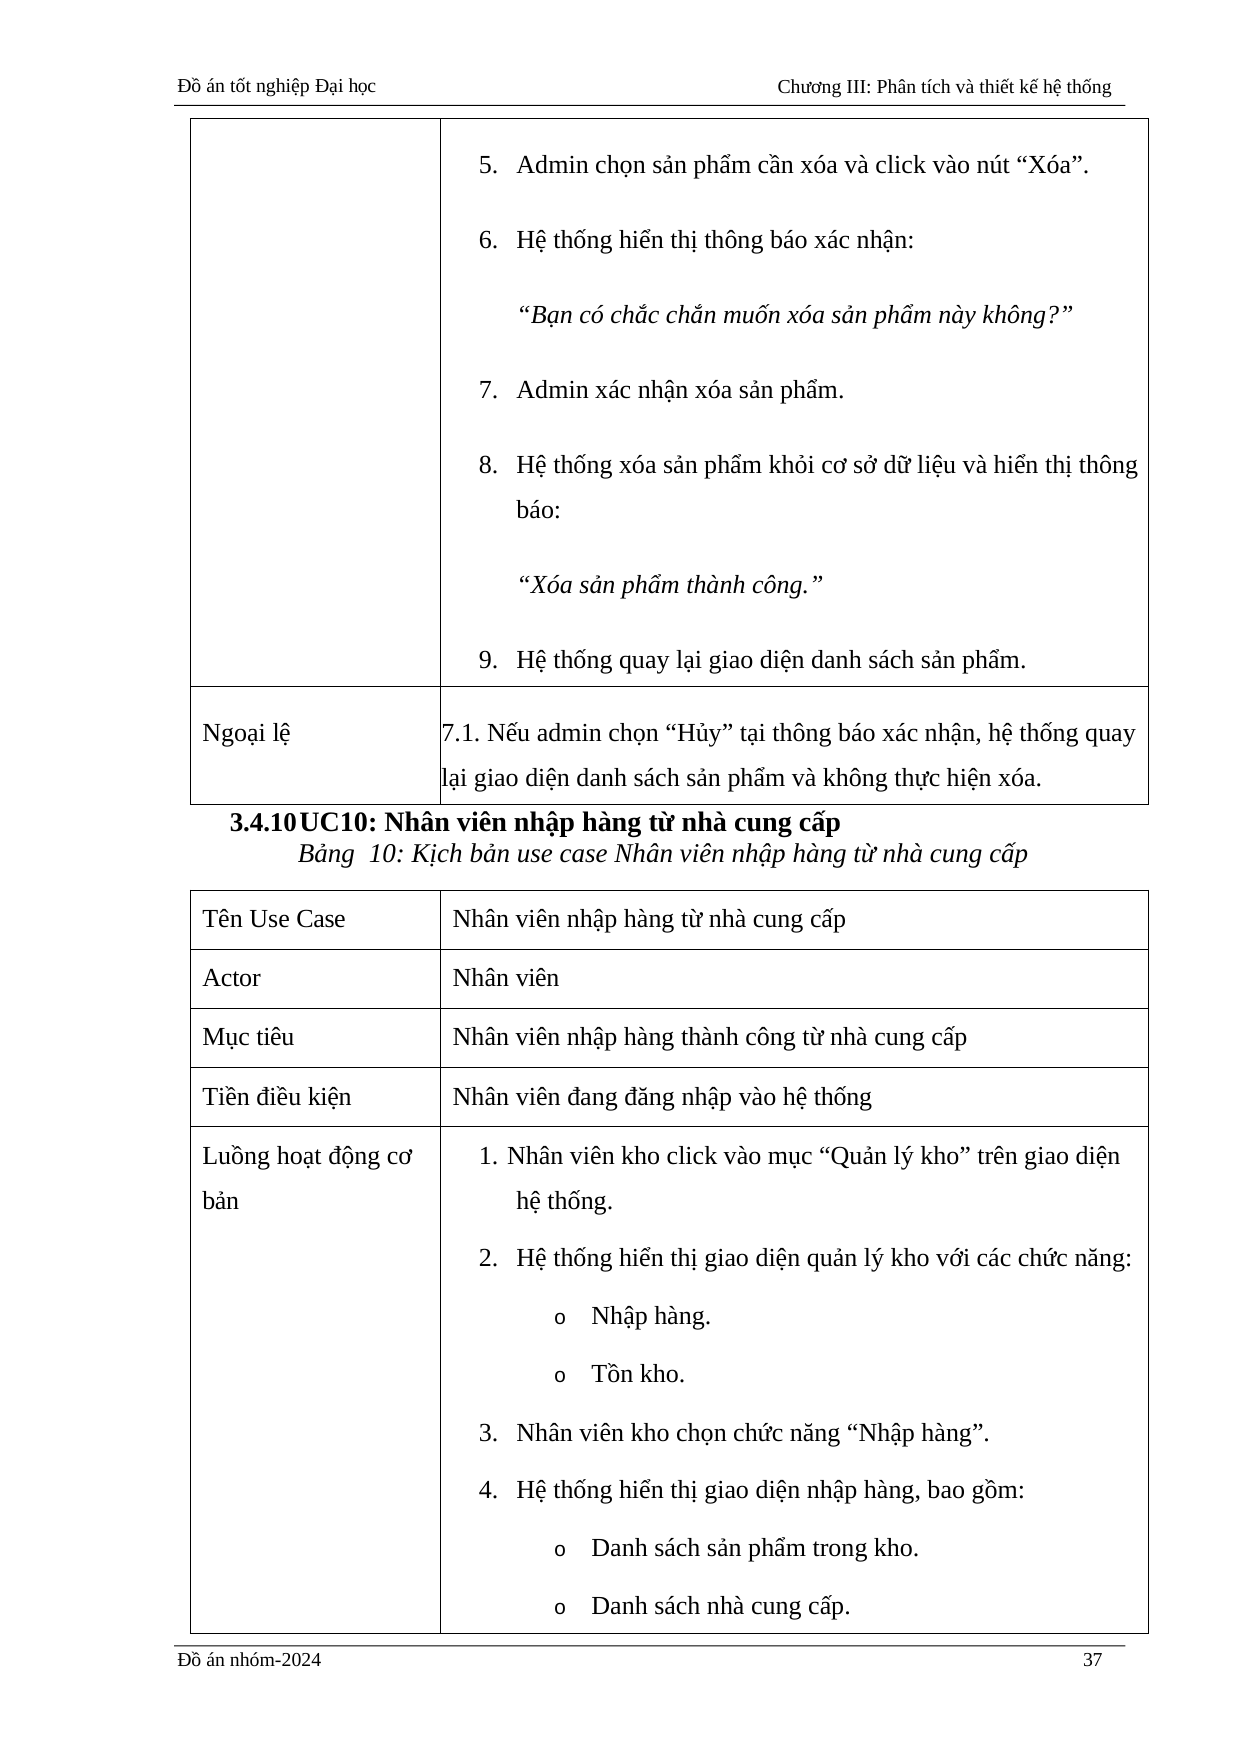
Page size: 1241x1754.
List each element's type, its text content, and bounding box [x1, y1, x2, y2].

text Bảng 10: Kịch bản use case Nhân viên nhập hàng từ nhà cung cấp [177, 838, 1152, 869]
table_cell Nhân viên nhập hàng thành công từ nhà cung cấp [441, 1009, 1148, 1067]
table_cell Mục tiêu [191, 1009, 440, 1067]
table_cell Nhân viên đang đăng nhập vào hệ thống [441, 1068, 1148, 1126]
table_cell Ngoại lệ [191, 687, 440, 804]
table_cell 7.1. Nếu admin chọn “Hủy” tại thông báo xác nhận, hệ thống quay lại giao diện danh sách sản phẩm và không thực hiện xóa. [441, 687, 1148, 804]
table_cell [441, 119, 1148, 686]
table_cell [191, 119, 440, 686]
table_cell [191, 1127, 440, 1633]
table_cell Actor [191, 950, 440, 1008]
table_cell Tiền điều kiện [191, 1068, 440, 1126]
table_cell Nhân viên [441, 950, 1148, 1008]
subtitle UC10: Nhân viên nhập hàng từ nhà cung cấp [229, 805, 1152, 838]
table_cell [441, 1127, 1148, 1633]
table_header Tên Use Case [191, 891, 440, 949]
table_header Nhân viên nhập hàng từ nhà cung cấp [441, 891, 1148, 949]
